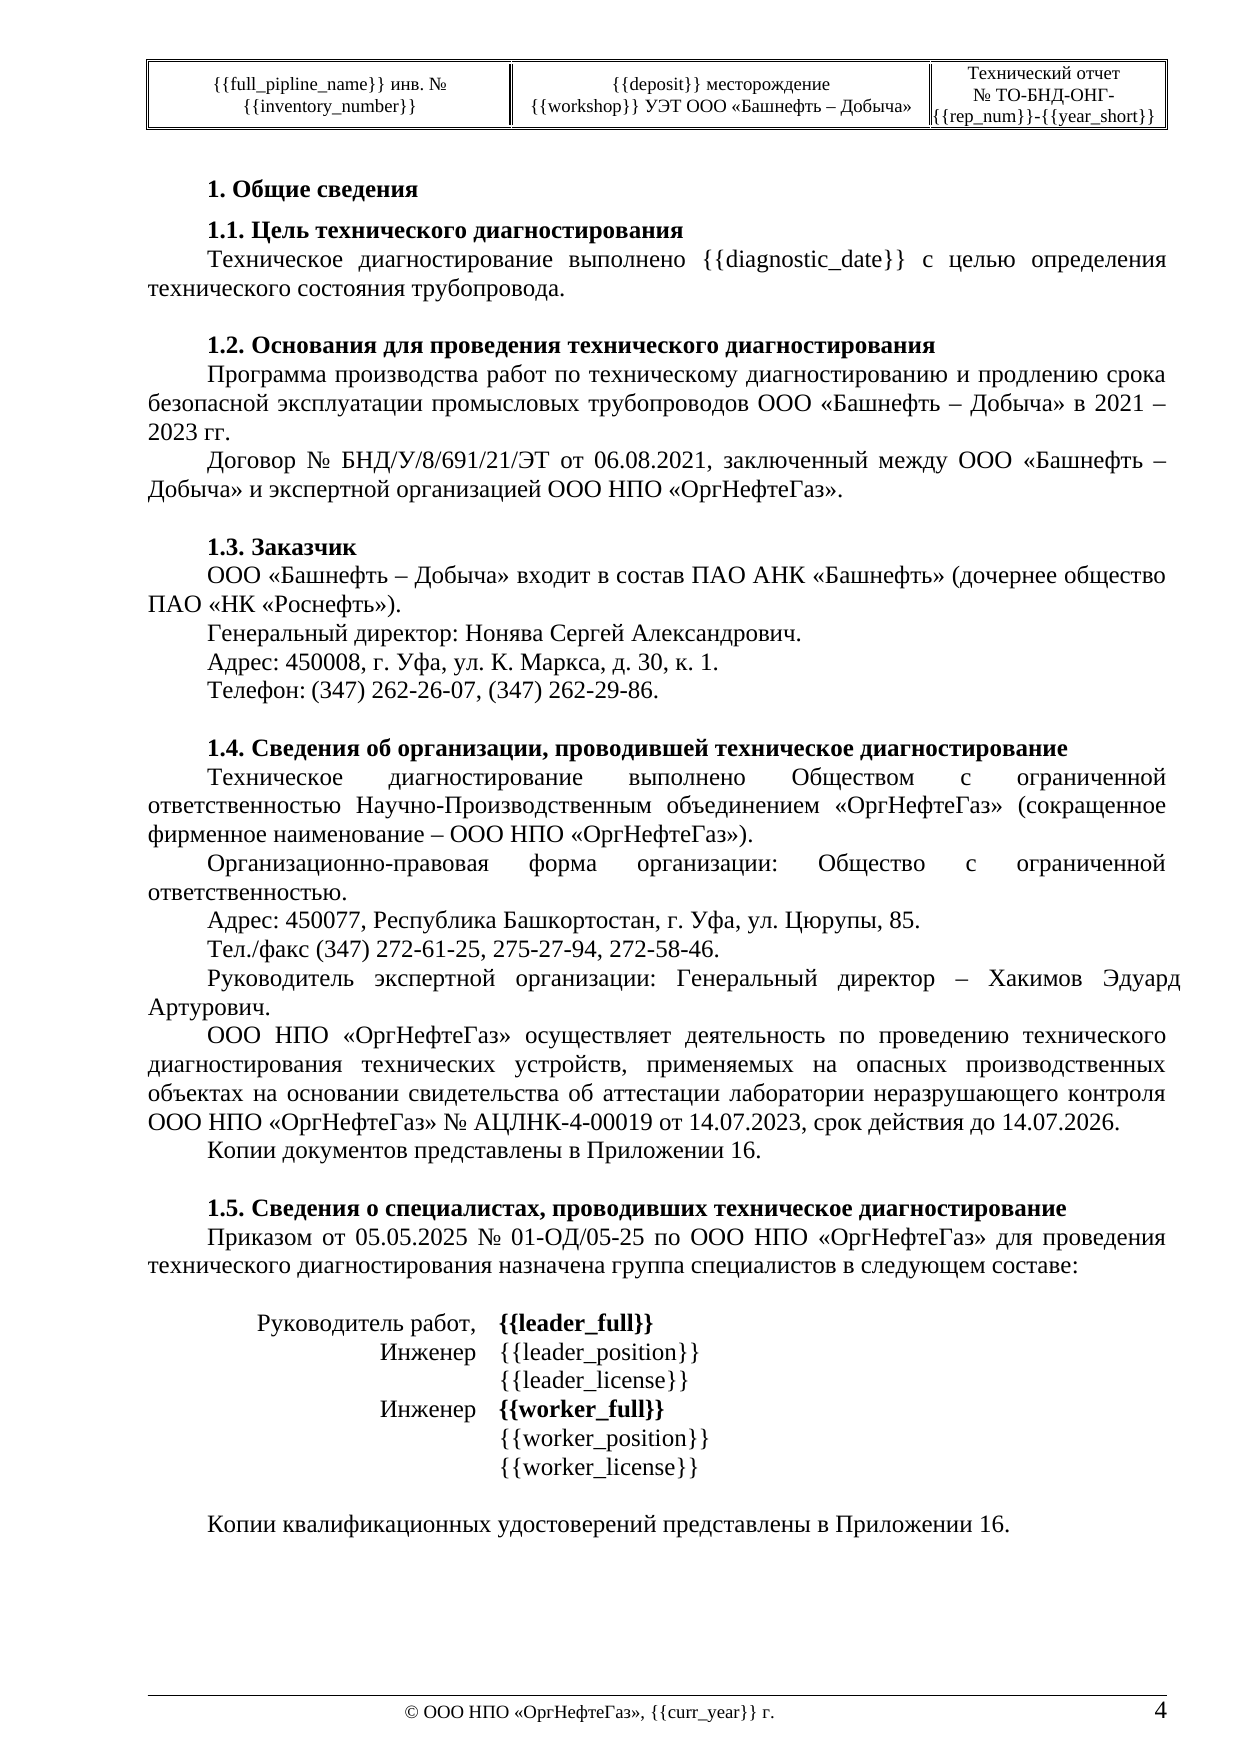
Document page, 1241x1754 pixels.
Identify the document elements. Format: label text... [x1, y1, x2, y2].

table_cell {{worker_full}} {{worker_position}} {{worker_license}} [488, 1394, 1167, 1481]
text Договор № БНД/У/8/691/21/ЭТ от 06.08.2021, заключенный между ООО «Башнефть – Добыча» и экспертной организацией ООО НПО «ОргНефтеГаз». [148, 446, 1167, 503]
text Телефон: (347) 262-26-07, (347) 262-29-86. [148, 676, 1167, 704]
text Генеральный директор: Нонява Сергей Александрович. [148, 618, 1167, 647]
subtitle 1. Общие сведения [148, 174, 1167, 203]
list Заказчик [148, 532, 1167, 561]
list Цель технического диагностирования [148, 216, 1167, 244]
text Руководитель экспертной организации: Генеральный директор – Хакимов Эдуард Артурович. [148, 963, 1182, 1021]
text Организационно-правовая форма организации: Общество с ограниченной ответственностью. [148, 848, 1167, 906]
table_cell Инженер [148, 1394, 487, 1481]
text Техническое диагностирование выполнено Обществом с ограниченной ответственностью Научно-Производственным объединением «ОргНефтеГаз» (сокращенное фирменное наименование – ООО НПО «ОргНефтеГаз»). [148, 762, 1167, 848]
text Адрес: 450008, г. Уфа, ул. К. Маркса, д. 30, к. 1. [148, 647, 1167, 676]
list Основания для проведения технического диагностирования [148, 331, 1167, 359]
text Копии документов представлены в Приложении 16. [148, 1136, 1182, 1164]
text Тел./факс (347) 272-61-25, 275-27-94, 272-58-46. [148, 934, 1182, 963]
table_header Руководитель работ, Инженер [148, 1308, 487, 1394]
list Сведения об организации, проводившей техническое диагностирование [148, 733, 1167, 762]
text ООО «Башнефть – Добыча» входит в состав ПАО АНК «Башнефть» (дочернее общество ПАО «НК «Роснефть»). [148, 561, 1167, 618]
text Программа производства работ по техническому диагностированию и продлению срока безопасной эксплуатации промысловых трубопроводов ООО «Башнефть – Добыча» в 2021 – 2023 гг. [148, 359, 1167, 446]
list Копии квалификационных удостоверений представлены в Приложении 16. [207, 1509, 1167, 1538]
text Техническое диагностирование выполнено {{diagnostic_date}} с целью определения технического состояния трубопровода. [148, 244, 1167, 302]
text ООО НПО «ОргНефтеГаз» осуществляет деятельность по проведению технического диагностирования технических устройств, применяемых на опасных производственных объектах на основании свидетельства об аттестации лаборатории неразрушающего контроля ООО НПО «ОргНефтеГаз» № АЦЛНК-4-00019 от 14.07.2023, срок действия до 14.07.2026. [148, 1107, 1167, 1136]
table_header {{leader_full}} {{leader_position}} {{leader_license}} [488, 1308, 1167, 1394]
text Адрес: 450077, Республика Башкортостан, г. Уфа, ул. Цюрупы, 85. [148, 906, 1182, 934]
text Приказом от 05.05.2025 № 01-ОД/05-25 по ООО НПО «ОргНефтеГаз» для проведения технического диагностирования назначена группа специалистов в следующем составе: [148, 1222, 1167, 1279]
list Сведения о специалистах, проводивших техническое диагностирование [148, 1193, 1182, 1222]
